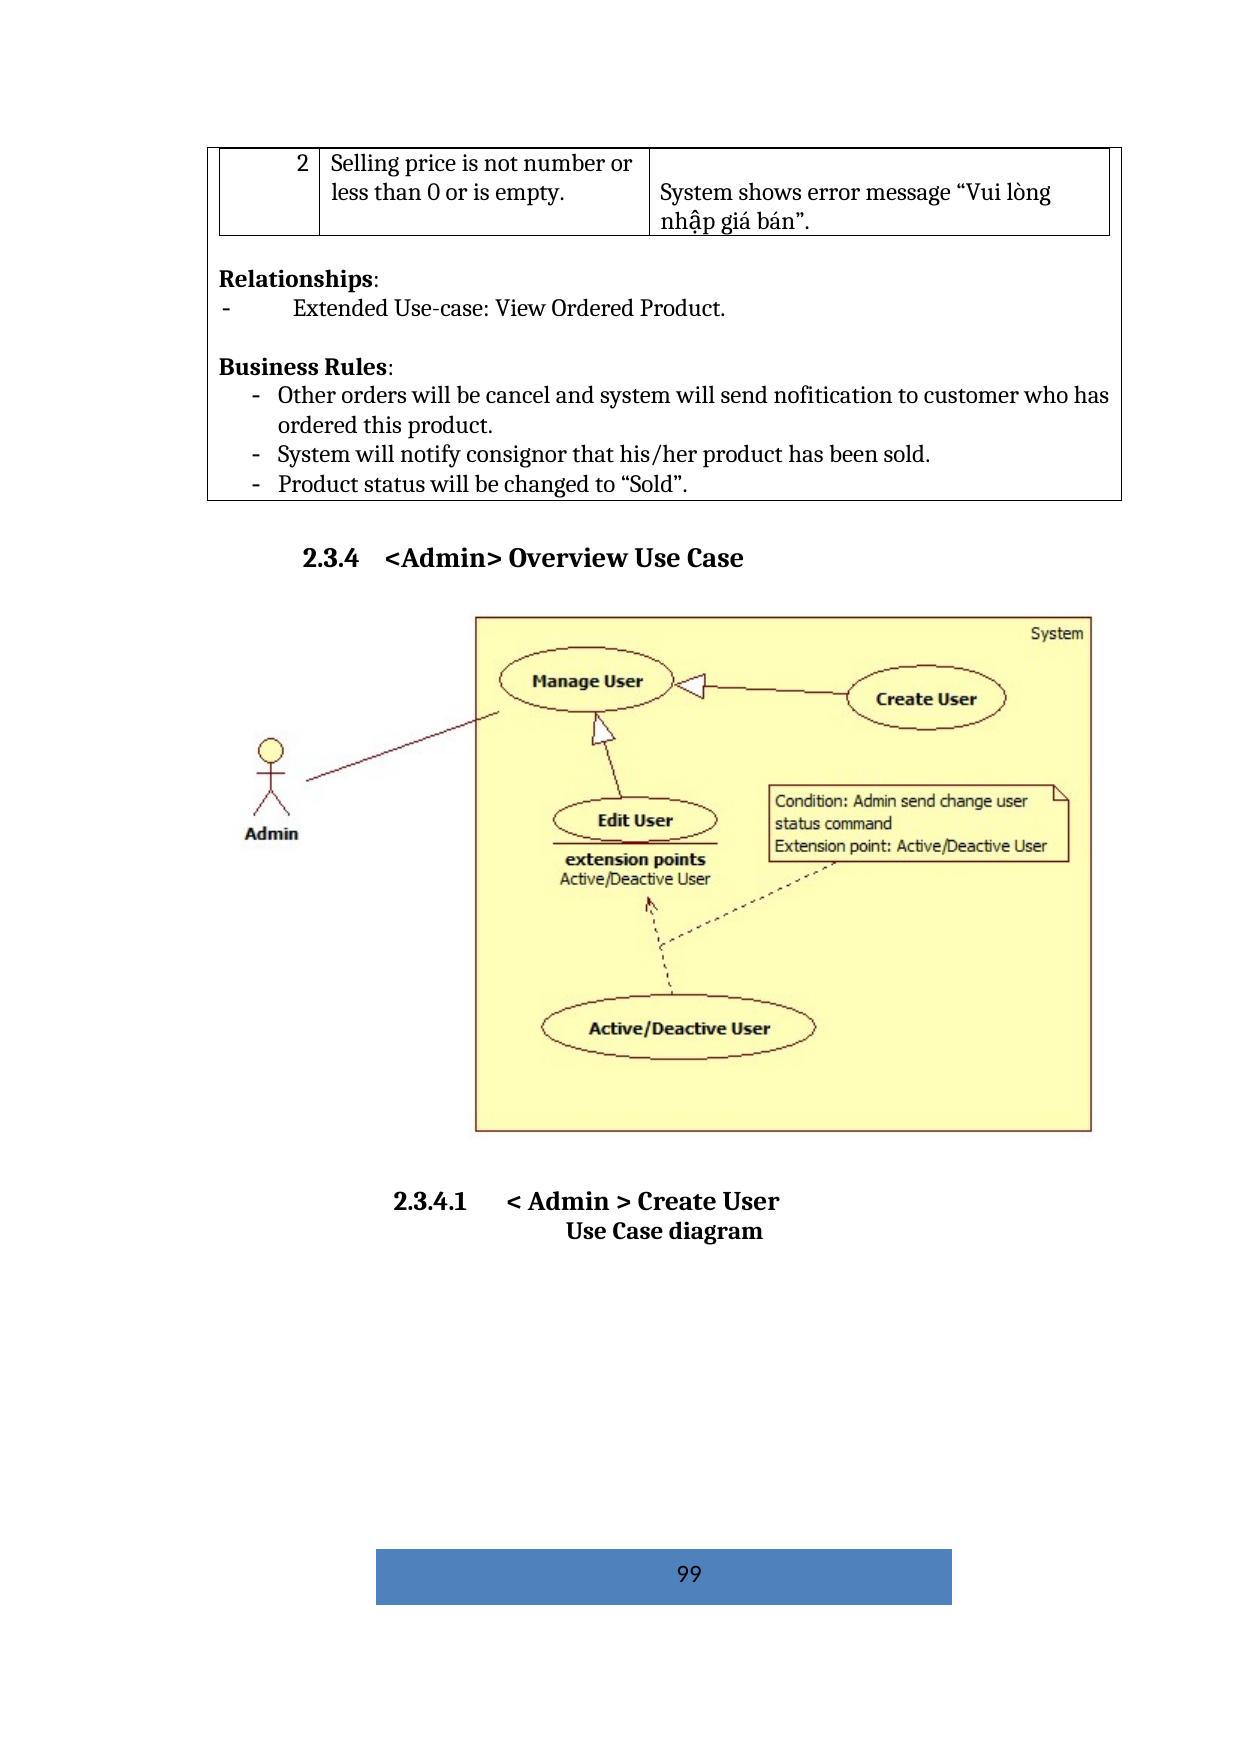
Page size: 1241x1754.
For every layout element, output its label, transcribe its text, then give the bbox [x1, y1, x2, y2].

text Use Case diagram [207, 1217, 1122, 1246]
subtitle < Admin > Create User [393, 1186, 1122, 1217]
picture [207, 587, 1122, 1162]
subtitle <Admin> Overview Use Case [303, 542, 1122, 575]
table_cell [208, 148, 1121, 500]
